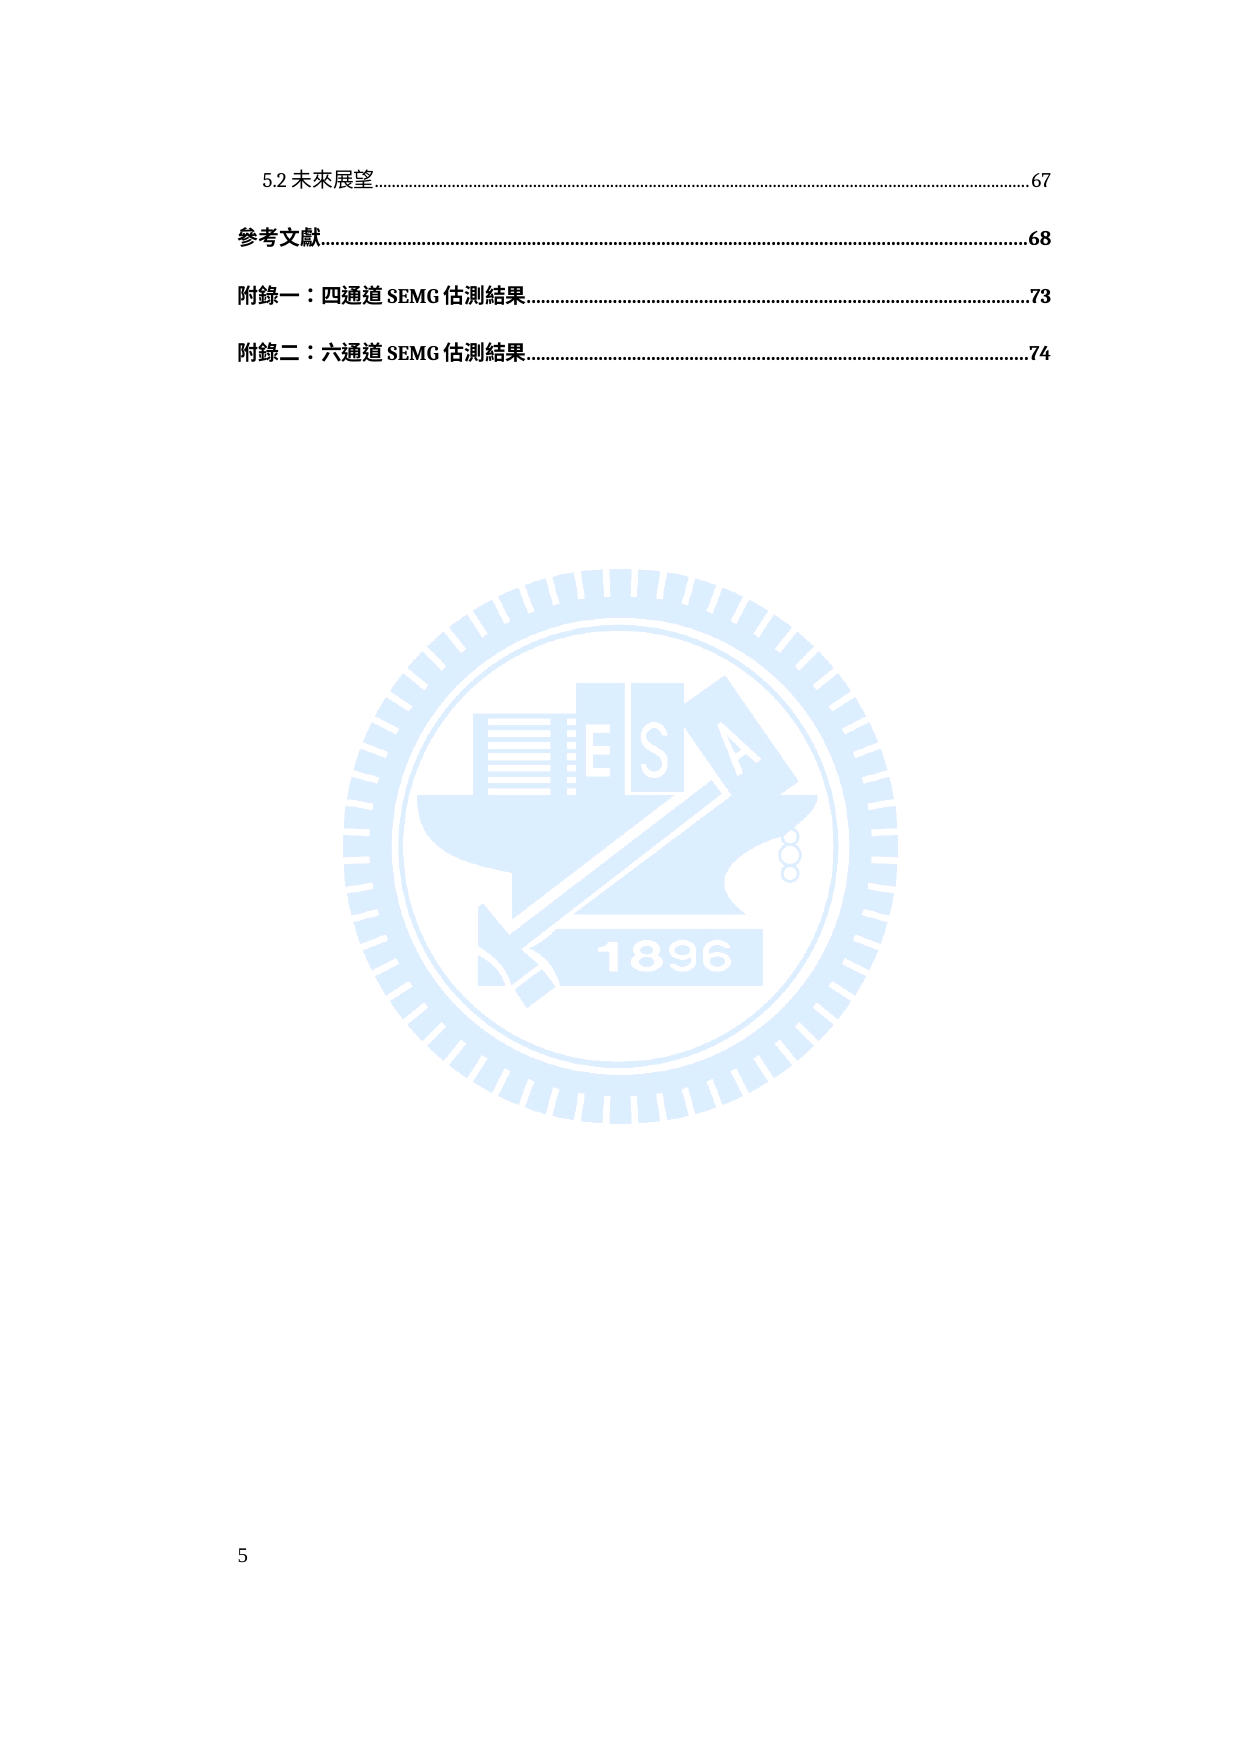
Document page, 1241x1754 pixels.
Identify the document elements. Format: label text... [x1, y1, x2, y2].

text 附錄二：六通道sEMG估測結果 74 [187, 337, 1053, 367]
text 附錄一：四通道sEMG估測結果 73 [187, 279, 1053, 309]
text 5.2 未來展望 67 [212, 163, 1053, 193]
text 參考文獻 68 [187, 221, 1053, 251]
